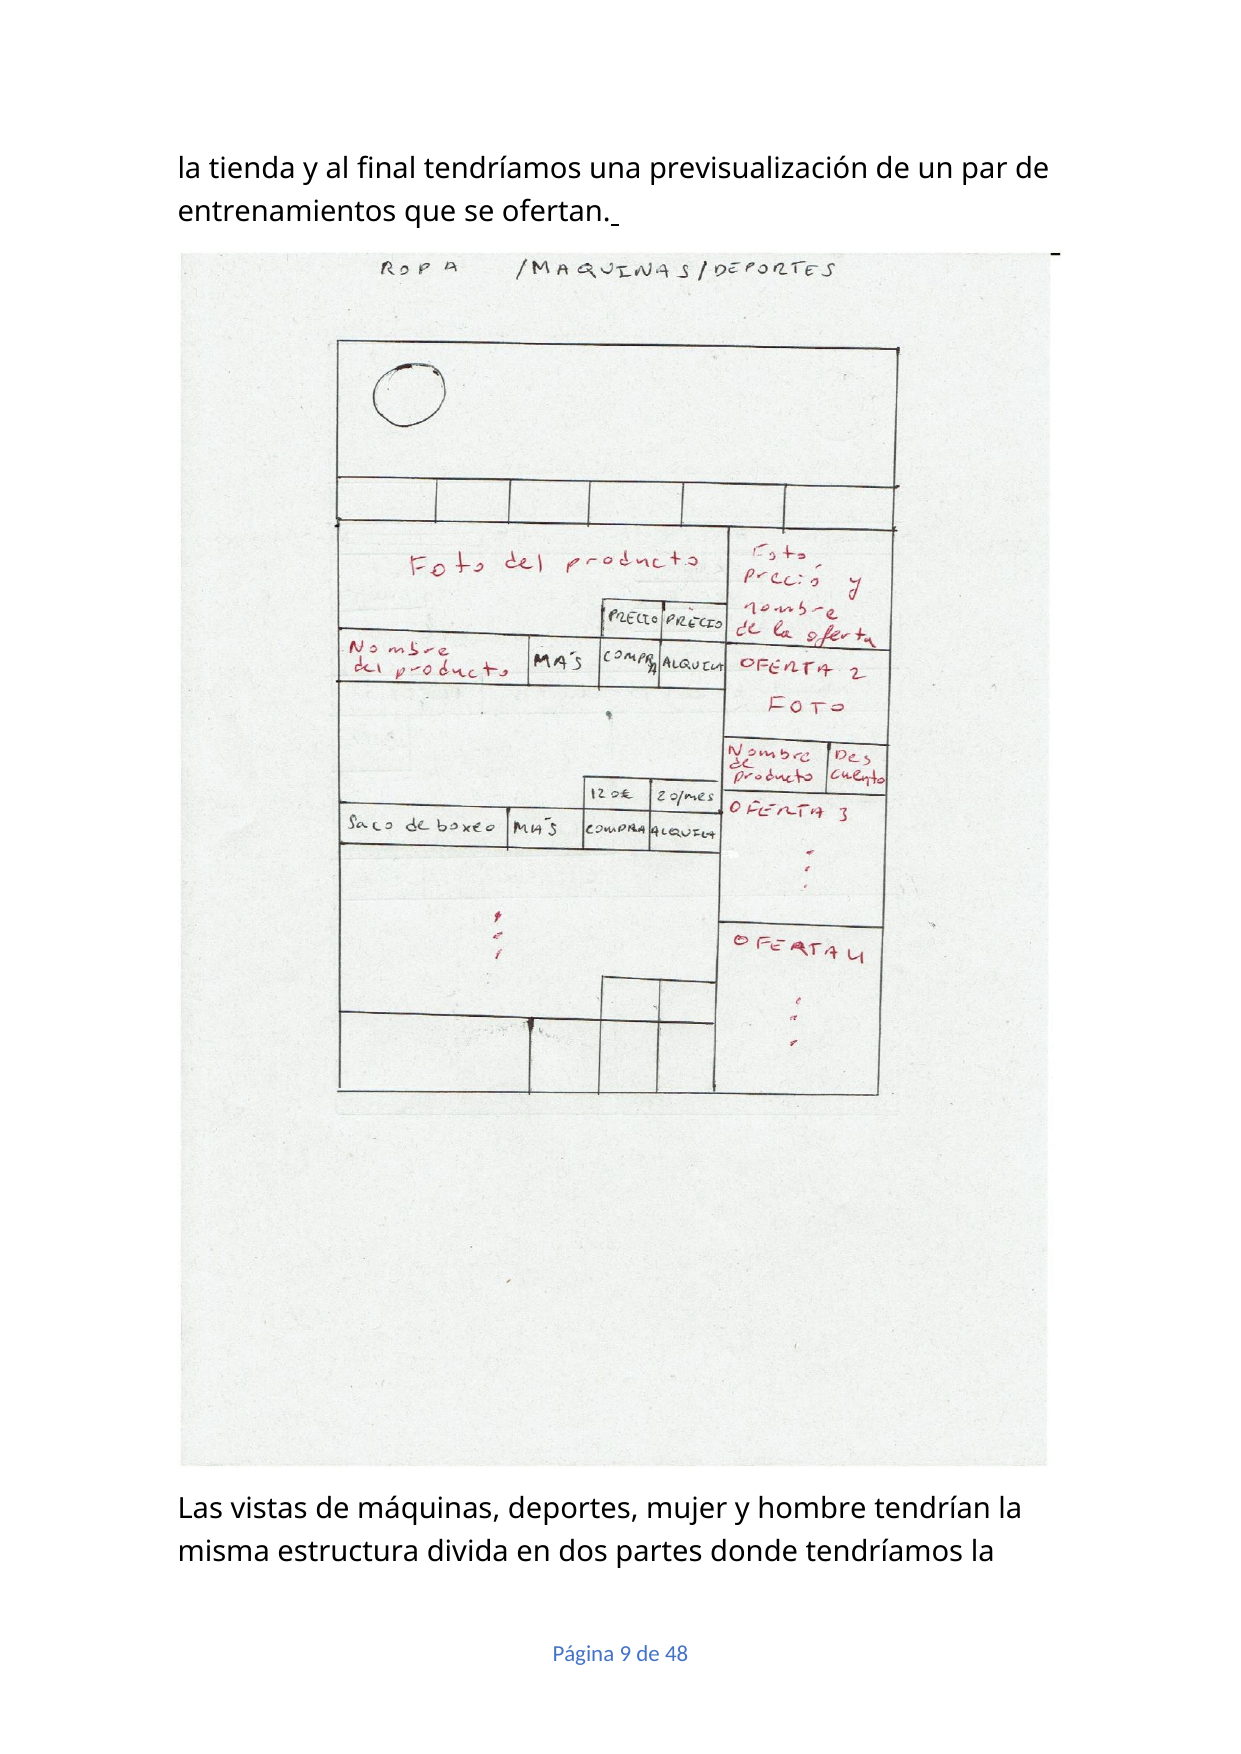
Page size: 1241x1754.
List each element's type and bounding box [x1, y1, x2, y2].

text [177, 148, 1063, 230]
picture [177, 250, 1063, 1469]
text [177, 1487, 1063, 1570]
